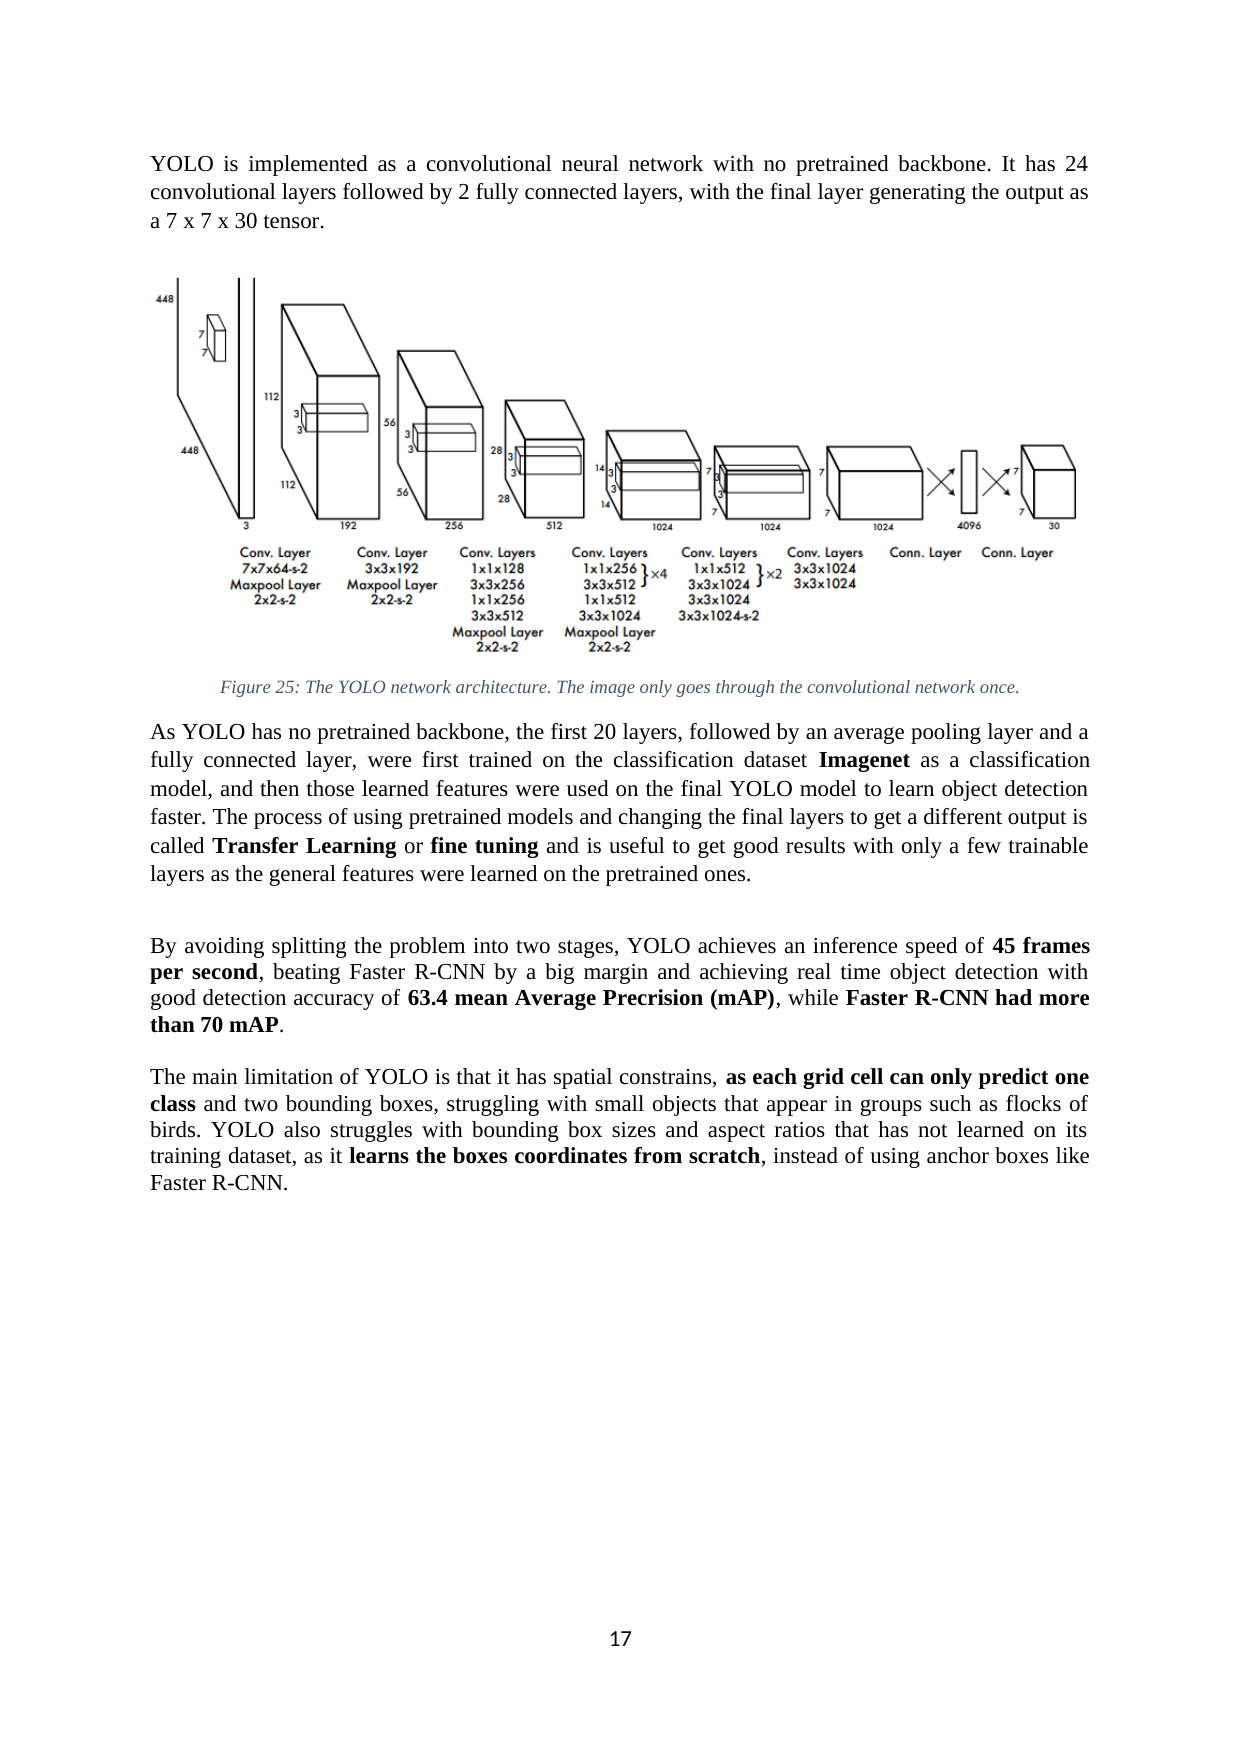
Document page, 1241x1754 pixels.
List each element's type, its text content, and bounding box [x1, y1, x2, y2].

text By avoiding splitting the problem into two stages, YOLO achieves an inference speed of 45 frames per second, beating Faster R-CNN by a big margin and achieving real time object detection with good detection accuracy of 63.4 mean Average Precrision (mAP), while Faster R-CNN had more than 70 mAP. [150, 932, 1090, 1037]
text Figure 25: The YOLO network architecture. The image only goes through the convolutional network once. [150, 676, 1090, 697]
text The main limitation of YOLO is that it has spatial constrains, as each grid cell can only predict one class and two bounding boxes, struggling with small objects that appear in groups such as flocks of birds. YOLO also struggles with bounding box sizes and aspect ratios that has not learned on its training dataset, as it learns the boxes coordinates from scratch, instead of using anchor boxes like Faster R-CNN. [150, 1063, 1090, 1195]
text YOLO is implemented as a convolutional neural network with no pretrained backbone. It has 24 convolutional layers followed by 2 fully connected layers, with the final layer generating the output as a 7 x 7 x 30 tensor. [150, 150, 1090, 233]
text As YOLO has no pretrained backbone, the first 20 layers, followed by an average pooling layer and a fully connected layer, were first trained on the classification dataset Imagenet as a classification model, and then those learned features were used on the final YOLO model to learn object detection faster. The process of using pretrained models and changing the final layers to get a different output is called Transfer Learning or fine tuning and is useful to get good results with only a few trainable layers as the general features were learned on the pretrained ones. [150, 718, 1090, 887]
picture [150, 252, 1091, 657]
